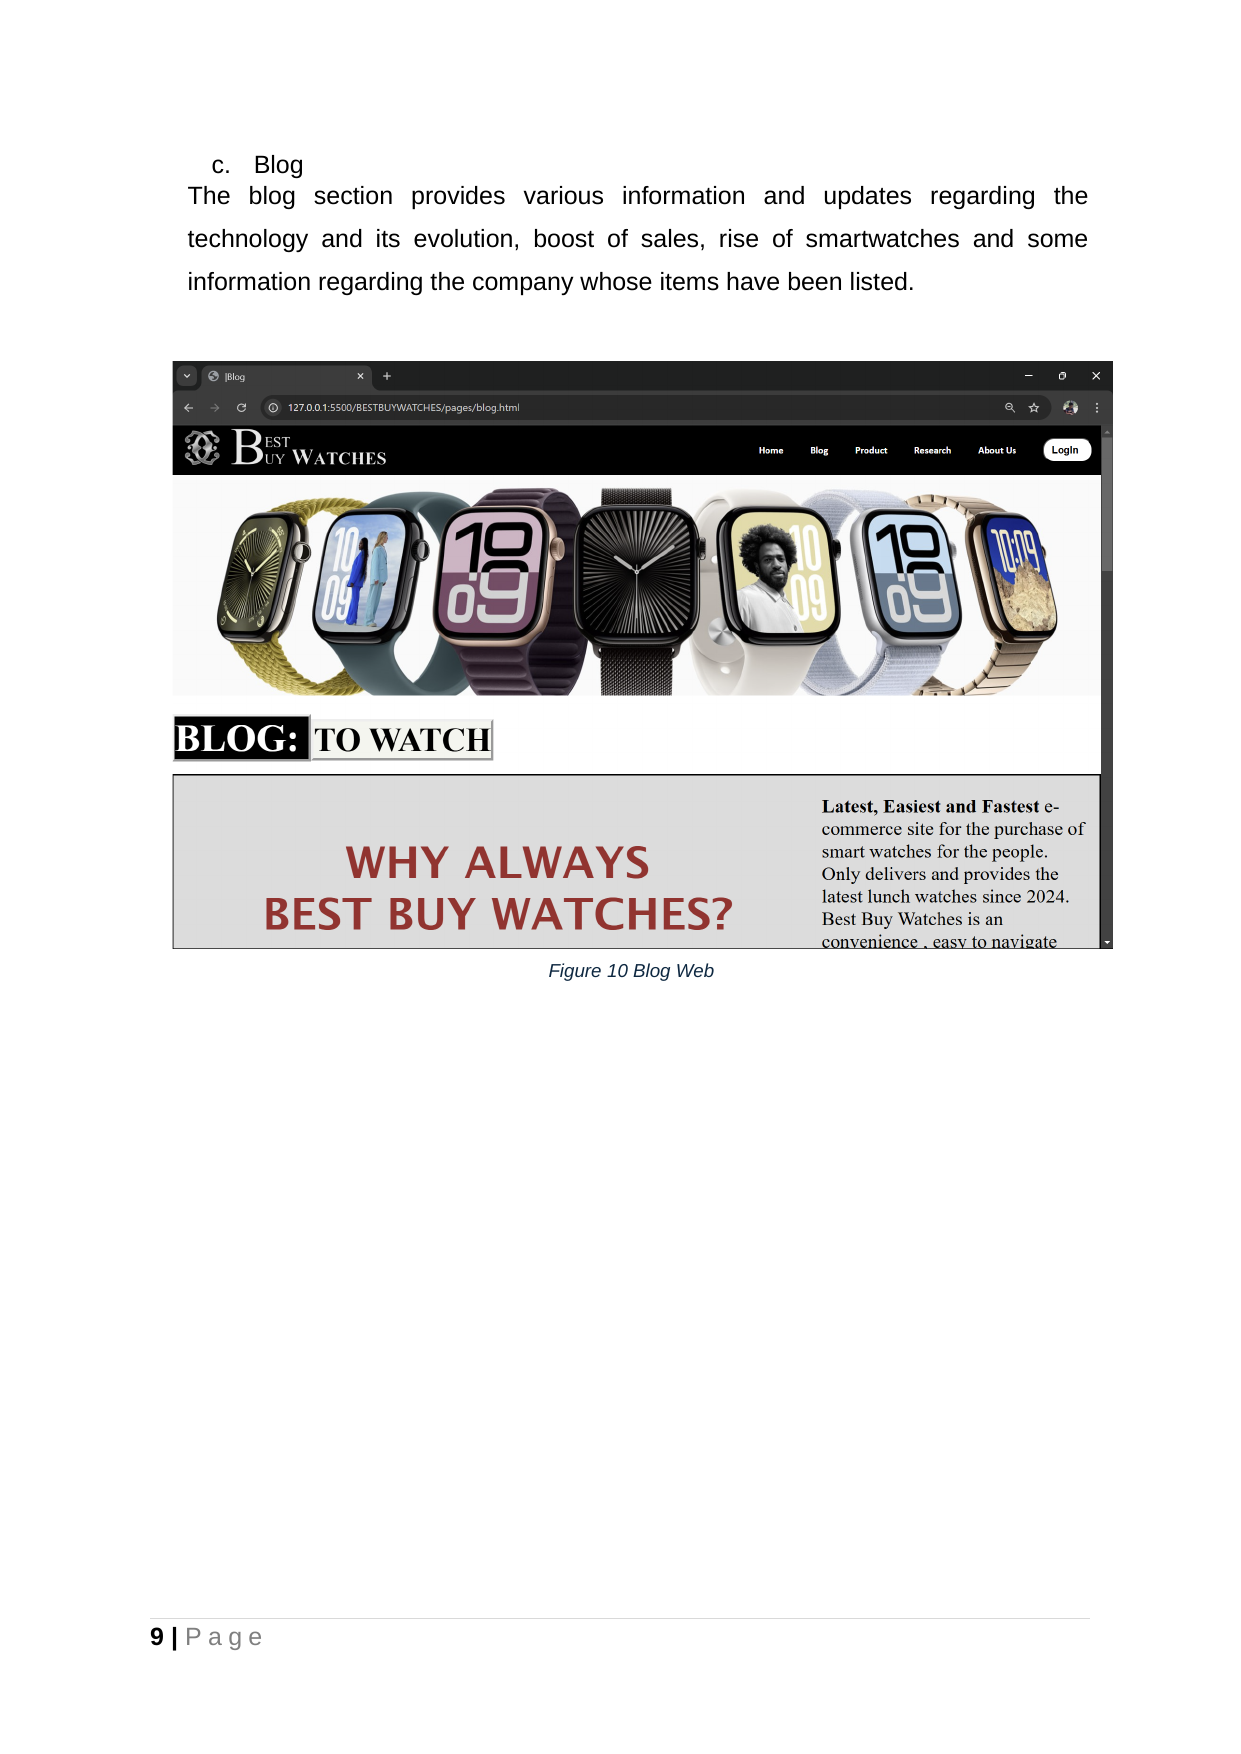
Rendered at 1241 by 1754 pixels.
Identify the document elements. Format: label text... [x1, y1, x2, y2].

picture [172, 361, 1113, 949]
text The blog section provides various information and updates regarding the technology and its evolution, boost of sales, rise of smartwatches and some information regarding the company whose items have been listed. [187, 181, 1090, 296]
subtitle Blog [211, 150, 1090, 179]
